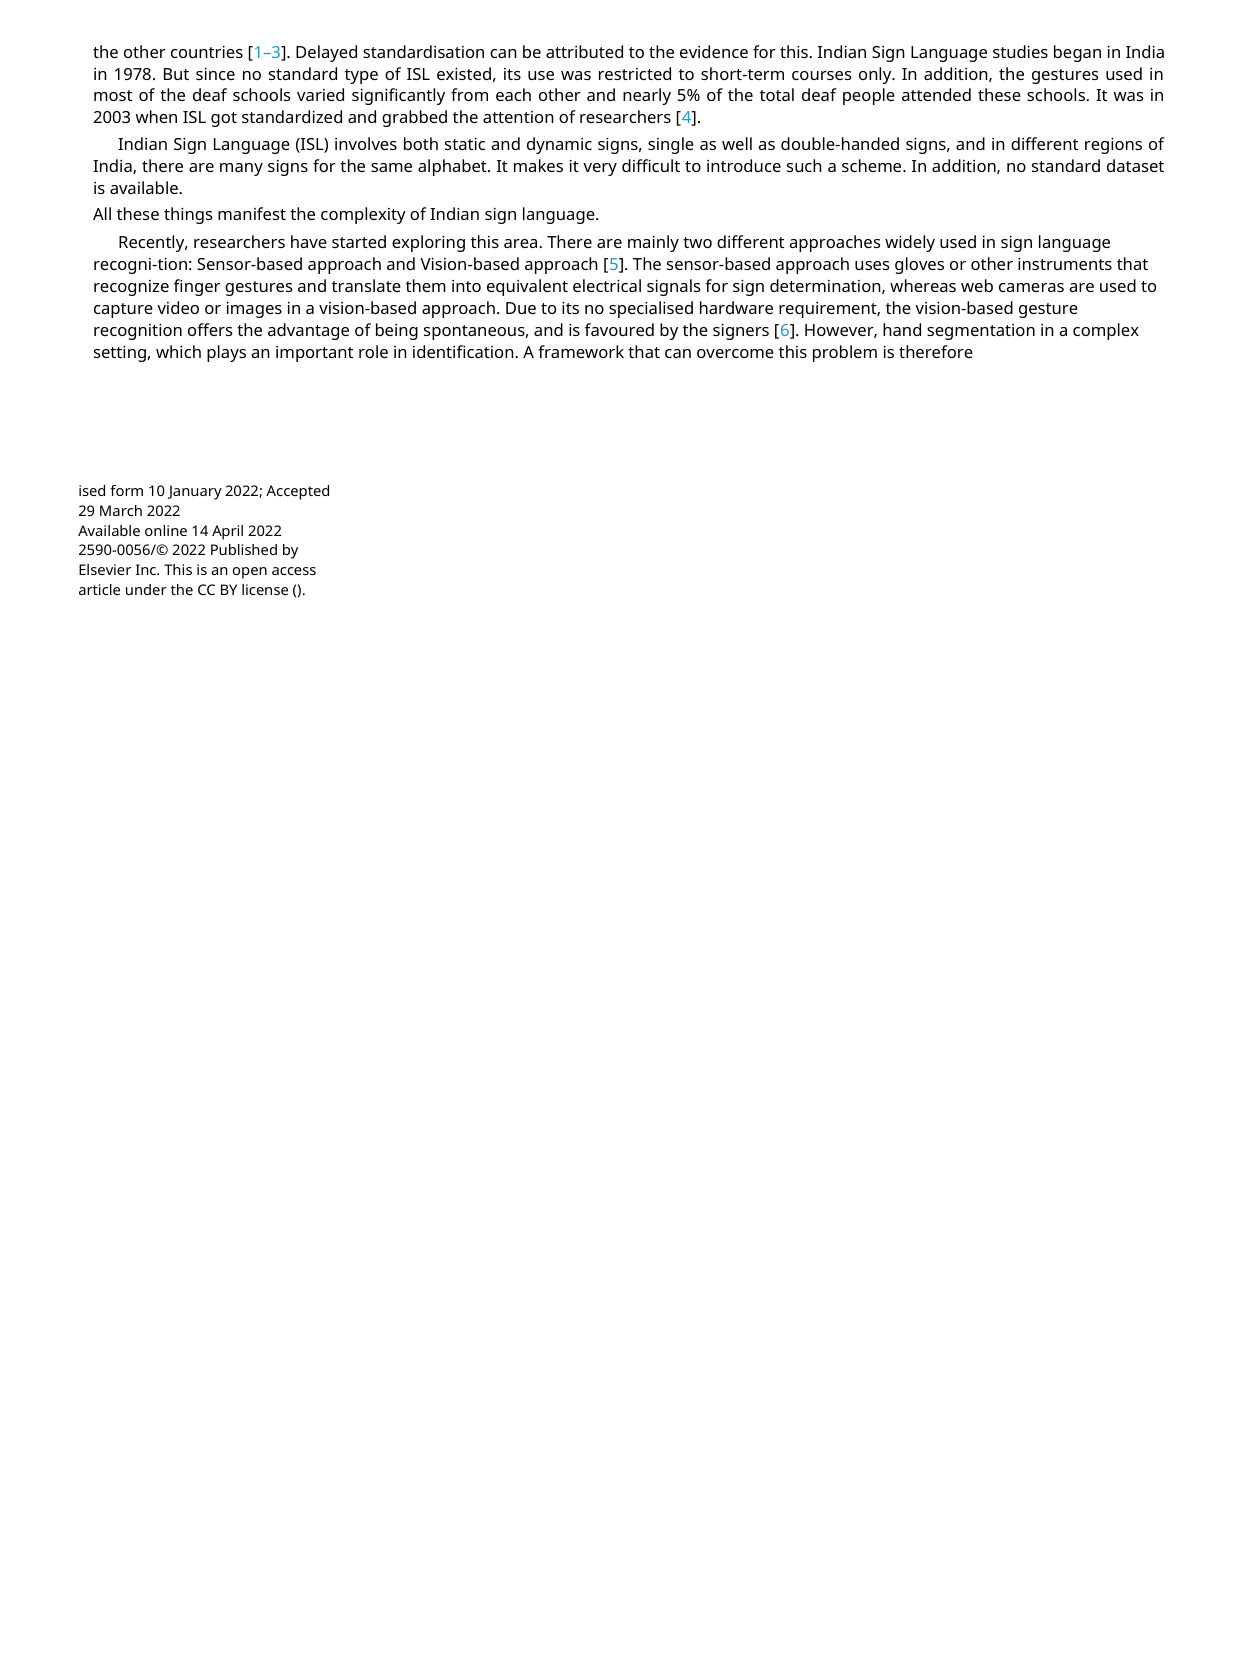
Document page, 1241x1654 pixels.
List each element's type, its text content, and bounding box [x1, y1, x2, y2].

text Indian Sign Language (ISL) involves both static and dynamic signs, single as well as double-handed signs, and in different regions of India, there are many signs for the same alphabet. It makes it very difficult to introduce such a scheme. In addition, no standard dataset is available. [93, 133, 1167, 199]
text Recently, researchers have started exploring this area. There are mainly two different approaches widely used in sign language recogni-tion: Sensor-based approach and Vision-based approach [5]. The sensor-based approach uses gloves or other instruments that recognize finger gestures and translate them into equivalent electrical signals for sign determination, whereas web cameras are used to capture video or images in a vision-based approach. Due to its no specialised hardware requirement, the vision-based gesture recognition offers the advantage of being spontaneous, and is favoured by the signers [6]. However, hand segmentation in a complex setting, which plays an important role in identification. A framework that can overcome this problem is therefore [93, 231, 1169, 362]
text All these things manifest the complexity of Indian sign language. [93, 199, 1169, 226]
text the other countries [1–3]. Delayed standardisation can be attributed to the evidence for this. Indian Sign Language studies began in India in 1978. But since no standard type of ISL existed, its use was restricted to short-term courses only. In addition, the gestures used in most of the deaf schools varied significantly from each other and nearly 5% of the total deaf people attended these schools. It was in 2003 when ISL got standardized and grabbed the attention of researchers [4]. [93, 41, 1167, 128]
text ised form 10 January 2022; Accepted 29 March 2022 Available online 14 April 2022 2590-0056/© 2022 Published by Elsevier Inc. This is an open access article under the CC BY license (). [78, 461, 351, 599]
